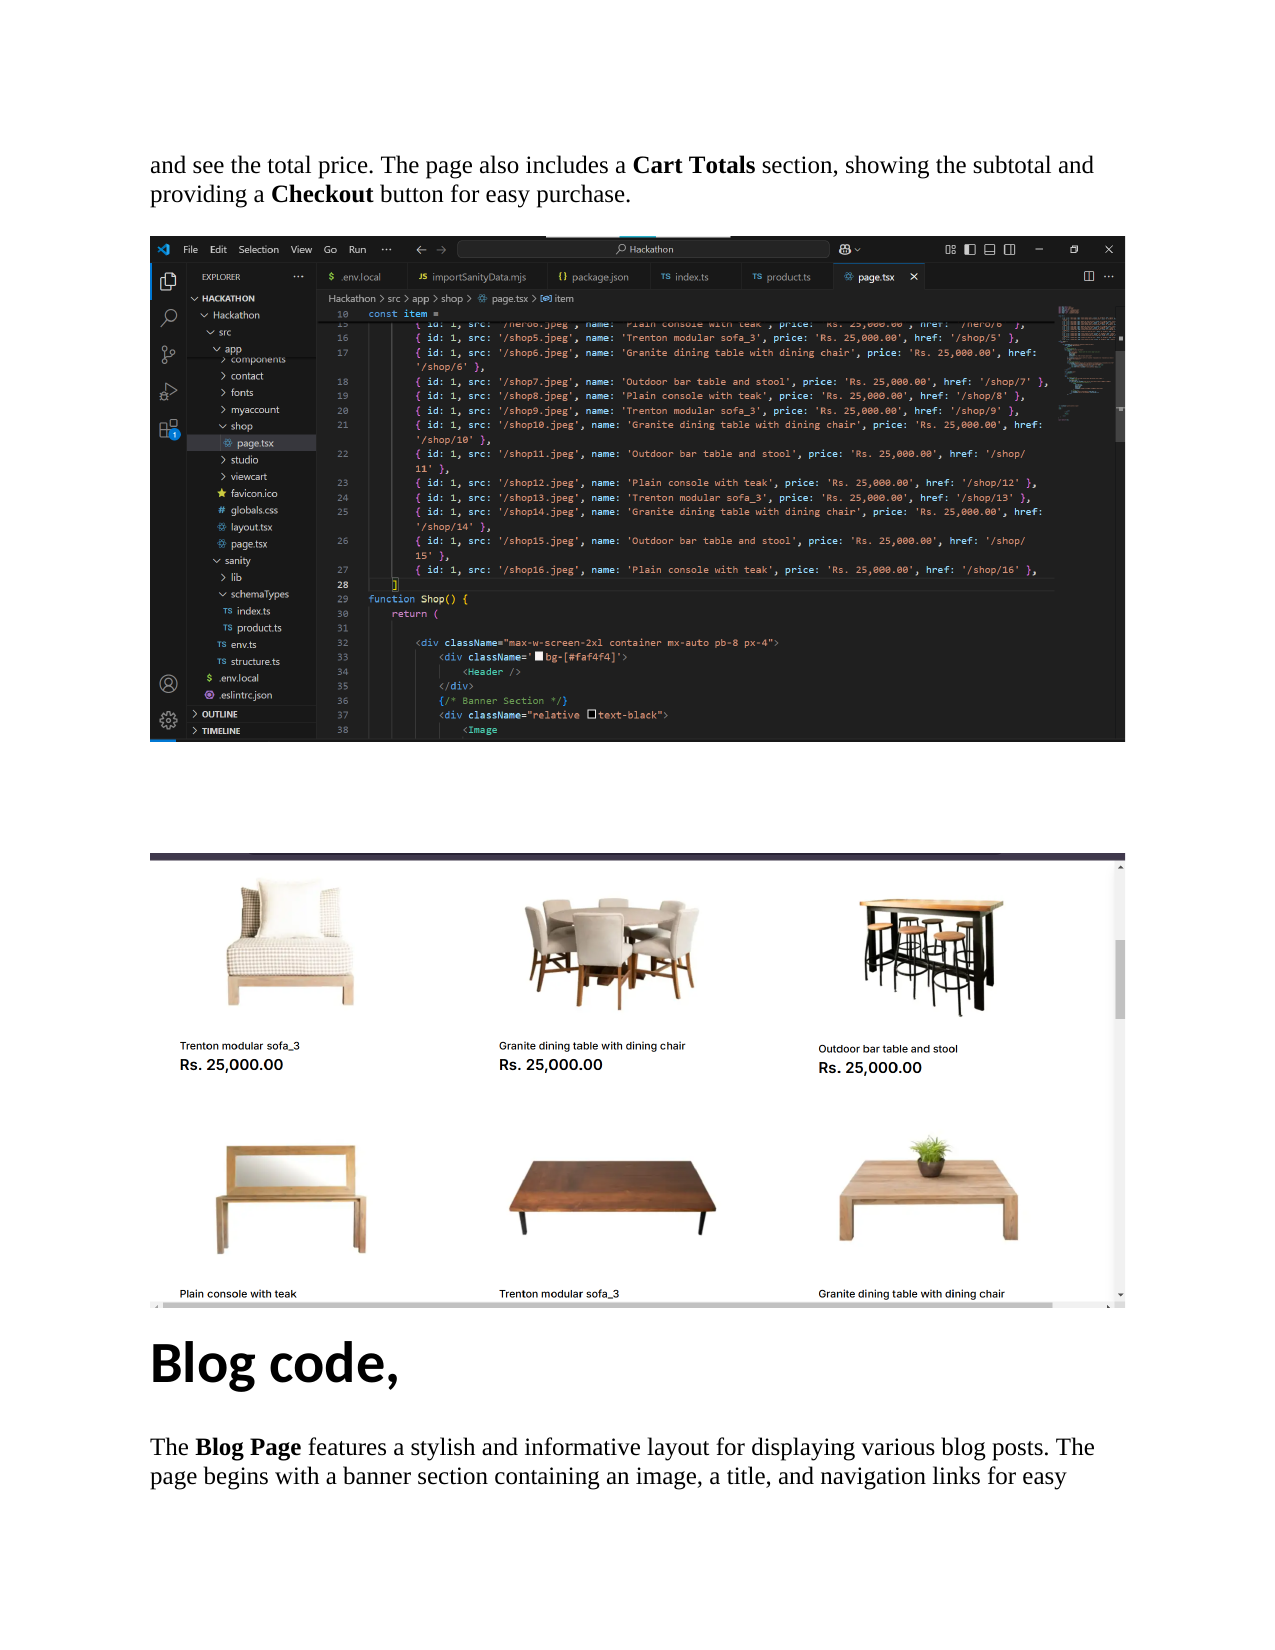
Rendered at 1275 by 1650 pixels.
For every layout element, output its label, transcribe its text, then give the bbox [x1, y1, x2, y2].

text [150, 150, 1125, 207]
picture [150, 236, 1125, 742]
picture [150, 853, 1125, 1308]
text Blog code, [150, 1326, 1125, 1397]
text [150, 1432, 1125, 1490]
